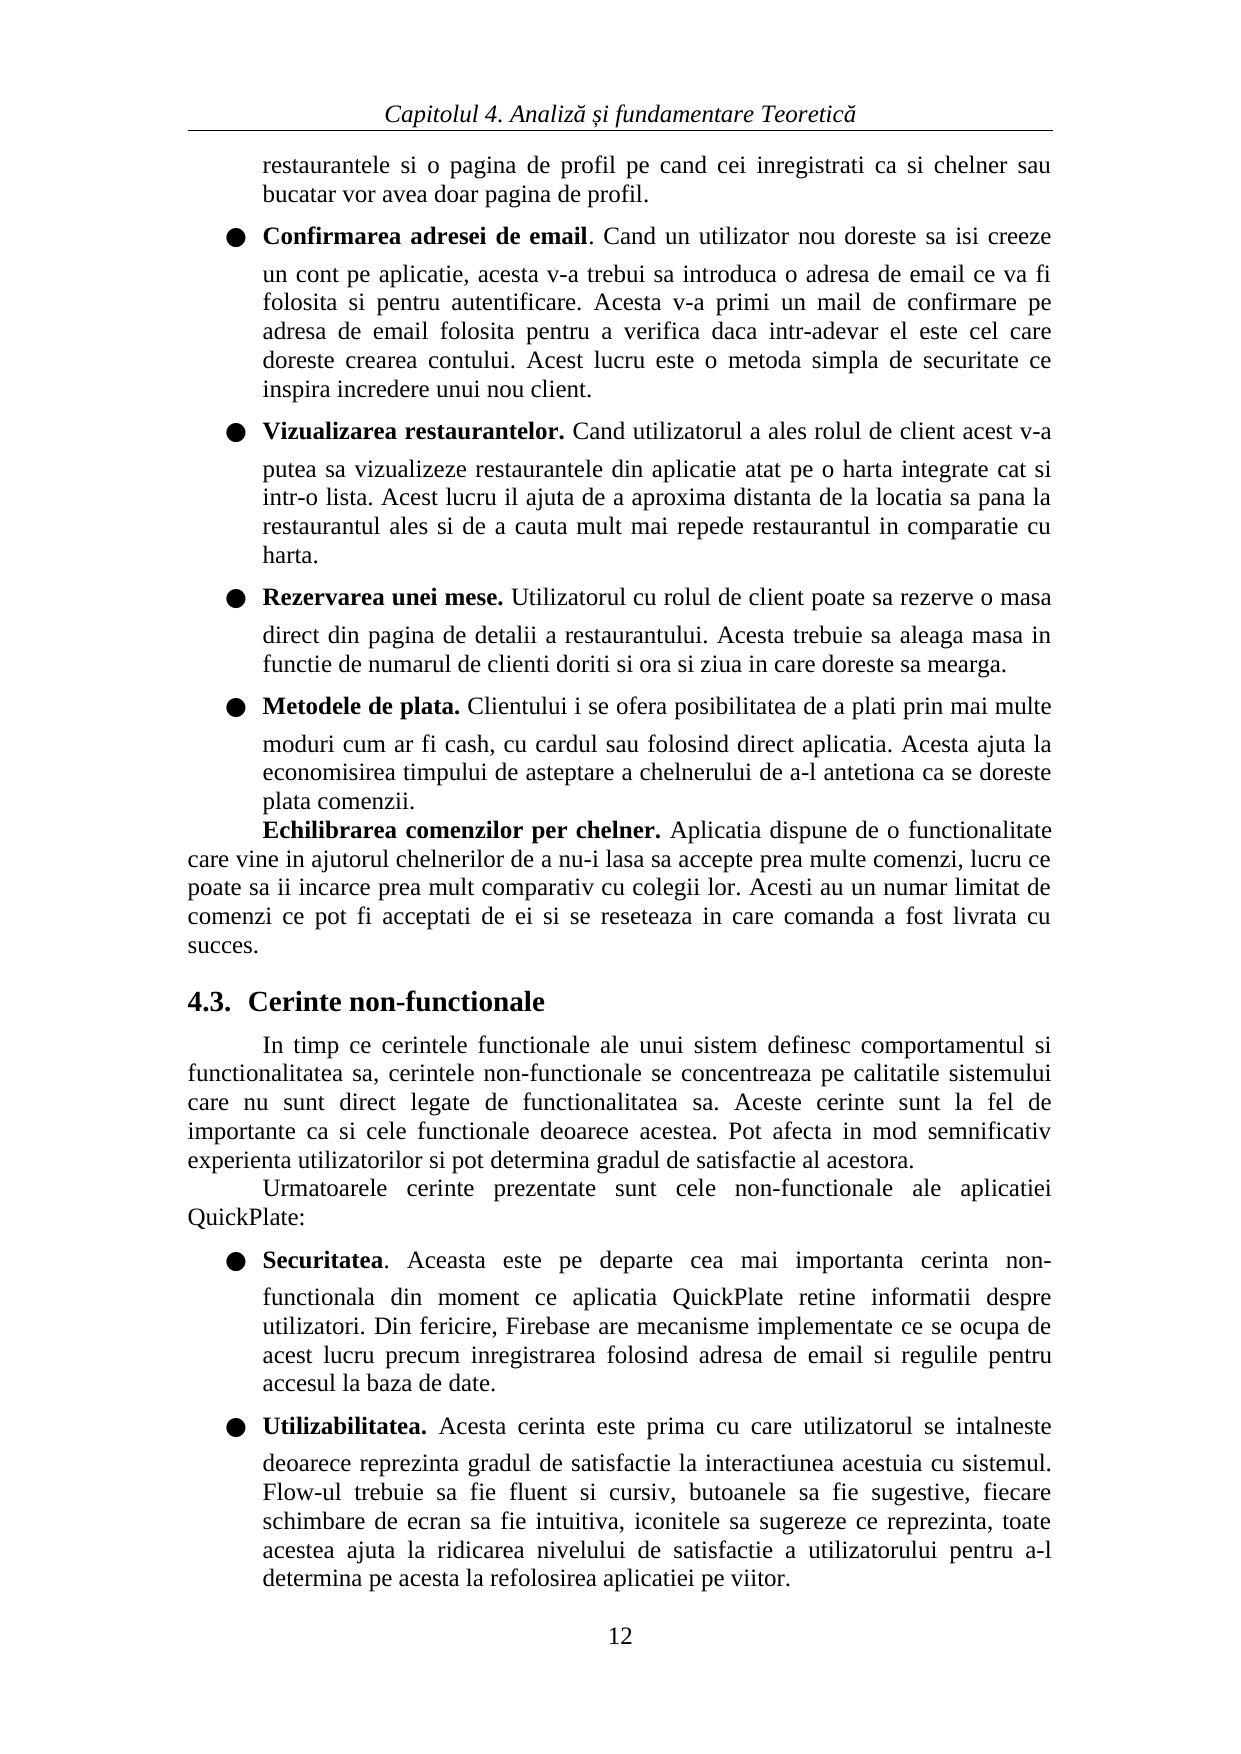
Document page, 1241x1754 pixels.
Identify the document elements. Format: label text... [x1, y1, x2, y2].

list Utilizabilitatea. Acesta cerinta este prima cu care utilizatorul se intalneste deoarece reprezinta gradul de satisfactie la interactiunea acestuia cu sistemul. Flow-ul trebuie sa fie fluent si cursiv, butoanele sa fie sugestive, fiecare schimbare de ecran sa fie intuitiva, iconitele sa sugereze ce reprezinta, toate acestea ajuta la ridicarea nivelului de satisfactie a utilizatorului pentru a-l determina pe acesta la refolosirea aplicatiei pe viitor. [225, 1397, 1053, 1592]
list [225, 150, 1053, 207]
list Vizualizarea restaurantelor. Cand utilizatorul a ales rolul de client acest v-a putea sa vizualizeze restaurantele din aplicatie atat pe o harta integrate cat si intr-o lista. Acest lucru il ajuta de a aproxima distanta de la locatia sa pana la restaurantul ales si de a cauta mult mai repede restaurantul in comparatie cu harta. [225, 402, 1053, 569]
list Rezervarea unei mese. Utilizatorul cu rolul de client poate sa rezerve o masa direct din pagina de detalii a restaurantului. Acesta trebuie sa aleaga masa in functie de numarul de clienti doriti si ora si ziua in care doreste sa mearga. [225, 569, 1053, 677]
text In timp ce cerintele functionale ale unui sistem definesc comportamentul si functionalitatea sa, cerintele non-functionale se concentreaza pe calitatile sistemului care nu sunt direct legate de functionalitatea sa. Aceste cerinte sunt la fel de importante ca si cele functionale deoarece acestea. Pot afecta in mod semnificativ experienta utilizatorilor si pot determina gradul de satisfactie al acestora. [187, 1030, 1053, 1173]
text Urmatoarele cerinte prezentate sunt cele non-functionale ale aplicatiei QuickPlate: [187, 1173, 1053, 1231]
list Securitatea. Aceasta este pe departe cea mai importanta cerinta non-functionala din moment ce aplicatia QuickPlate retine informatii despre utilizatori. Din fericire, Firebase are mecanisme implementate ce se ocupa de acest lucru precum inregistrarea folosind adresa de email si regulile pentru accesul la baza de date. [225, 1231, 1053, 1397]
text Echilibrarea comenzilor per chelner. Aplicatia dispune de o functionalitate care vine in ajutorul chelnerilor de a nu-i lasa sa accepte prea multe comenzi, lucru ce poate sa ii incarce prea mult comparativ cu colegii lor. Acesti au un numar limitat de comenzi ce pot fi acceptati de ei si se reseteaza in care comanda a fost livrata cu succes. [187, 815, 1053, 959]
list Metodele de plata. Clientului i se ofera posibilitatea de a plati prin mai multe moduri cum ar fi cash, cu cardul sau folosind direct aplicatia. Acesta ajuta la economisirea timpului de asteptare a chelnerului de a-l antetiona ca se doreste plata comenzii. [225, 677, 1053, 815]
subtitle Cerinte non-functionale [187, 984, 1053, 1017]
list Confirmarea adresei de email. Cand un utilizator nou doreste sa isi creeze un cont pe aplicatie, acesta v-a trebui sa introduca o adresa de email ce va fi folosita si pentru autentificare. Acesta v-a primi un mail de confirmare pe adresa de email folosita pentru a verifica daca intr-adevar el este cel care doreste crearea contului. Acest lucru este o metoda simpla de securitate ce inspira incredere unui nou client. [225, 207, 1053, 402]
